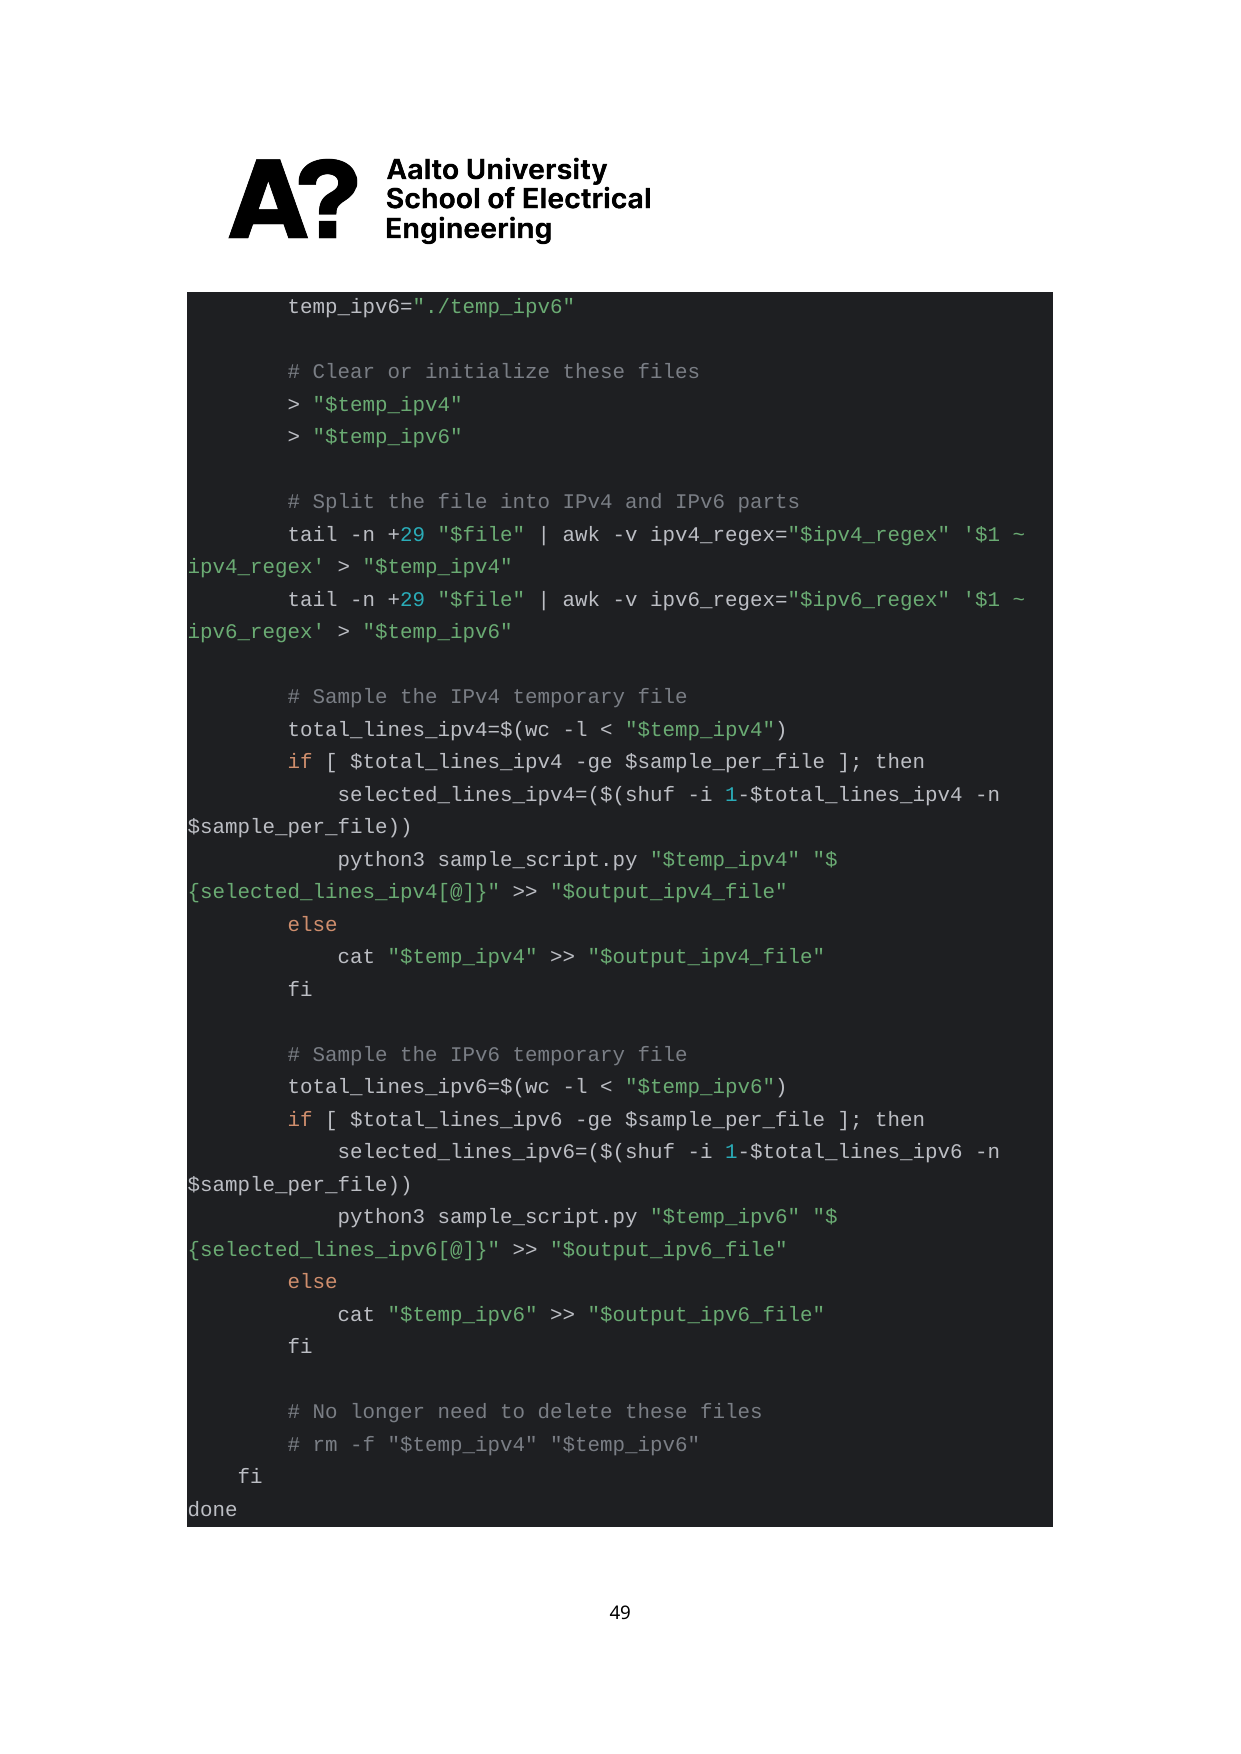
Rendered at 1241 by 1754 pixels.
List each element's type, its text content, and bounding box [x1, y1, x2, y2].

picture [187, 114, 695, 285]
